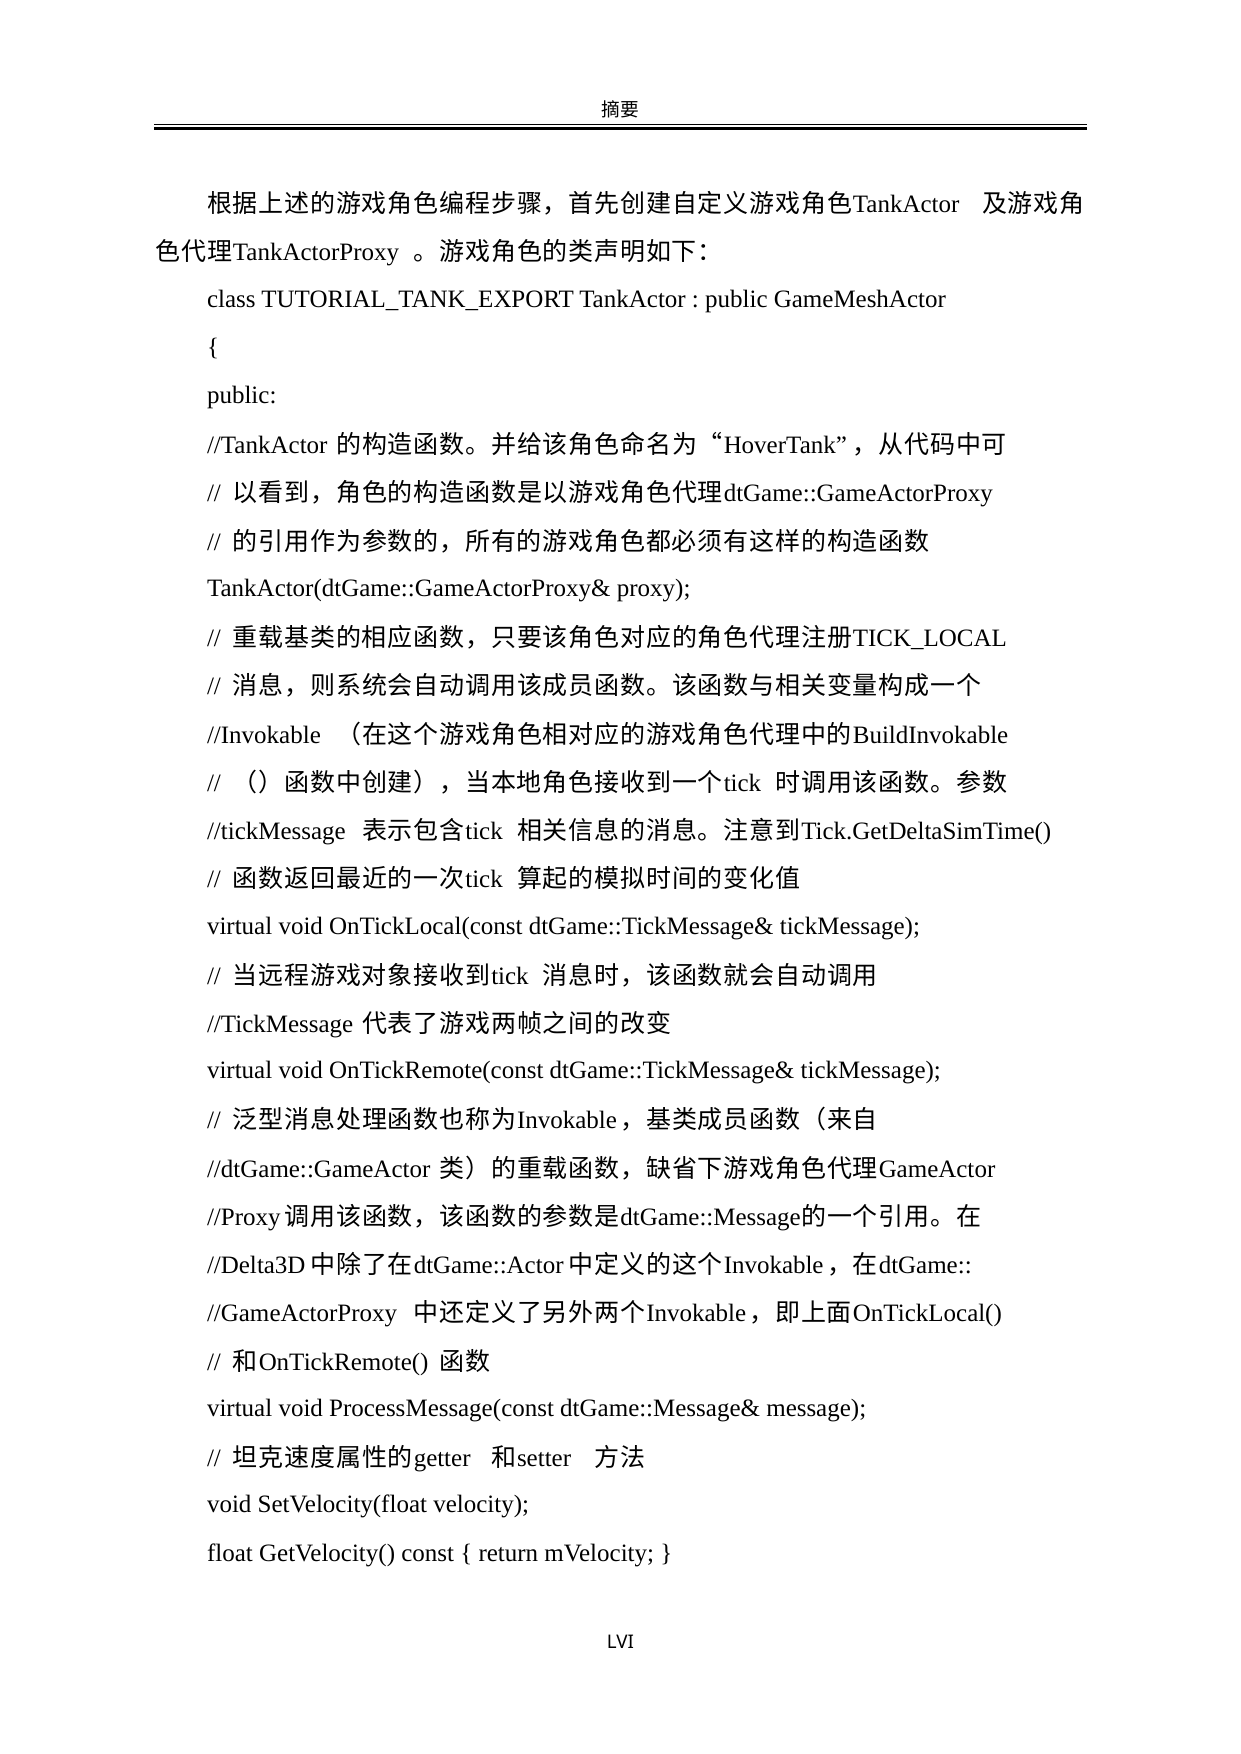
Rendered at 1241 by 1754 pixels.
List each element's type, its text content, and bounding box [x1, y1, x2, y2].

text //Delta3D中除了在dtGame::Actor中定义的这个Invokable，在dtGame:: [155, 1239, 1085, 1287]
text //重载基类的相应函数，只要该角色对应的角色代理注册TICK_LOCAL [155, 612, 1085, 660]
text //和OnTickRemote()函数 [155, 1335, 1085, 1383]
text virtual void OnTickRemote(const dtGame::TickMessage& tickMessage); [155, 1046, 1085, 1094]
text //Proxy调用该函数，该函数的参数是dtGame::Message的一个引用。在 [155, 1190, 1085, 1239]
text //TankActor的构造函数。并给该角色命名为“HoverTank”，从代码中可 [155, 419, 1085, 467]
text //的引用作为参数的，所有的游戏角色都必须有这样的构造函数 [155, 515, 1085, 563]
text void SetVelocity(float velocity); [155, 1480, 1085, 1528]
text //Invokable（在这个游戏角色相对应的游戏角色代理中的BuildInvokable [155, 708, 1085, 756]
text float GetVelocity() const { return mVelocity; } [155, 1528, 1085, 1576]
text //tickMessage表示包含tick相关信息的消息。注意到Tick.GetDeltaSimTime() [155, 804, 1085, 853]
text //泛型消息处理函数也称为Invokable，基类成员函数（来自 [155, 1094, 1085, 1142]
text virtual void OnTickLocal(const dtGame::TickMessage& tickMessage); [155, 901, 1085, 949]
text 根据上述的游戏角色编程步骤，首先创建自定义游戏角色TankActor及游戏角色代理TankActorProxy。游戏角色的类声明如下： [155, 178, 1085, 274]
text //当远程游戏对象接收到tick消息时，该函数就会自动调用 [155, 949, 1085, 997]
text TankActor(dtGame::GameActorProxy& proxy); [155, 563, 1085, 612]
text public: [155, 371, 1085, 419]
text //消息，则系统会自动调用该成员函数。该函数与相关变量构成一个 [155, 660, 1085, 708]
text //以看到，角色的构造函数是以游戏角色代理dtGame::GameActorProxy [155, 467, 1085, 515]
text //TickMessage代表了游戏两帧之间的改变 [155, 997, 1085, 1046]
text //函数返回最近的一次tick算起的模拟时间的变化值 [155, 853, 1085, 901]
text //（）函数中创建），当本地角色接收到一个tick时调用该函数。参数 [155, 756, 1085, 804]
text //坦克速度属性的getter和setter方法 [155, 1432, 1085, 1480]
text virtual void ProcessMessage(const dtGame::Message& message); [155, 1383, 1085, 1432]
text class TUTORIAL_TANK_EXPORT TankActor : public GameMeshActor [155, 274, 1085, 322]
text //dtGame::GameActor类）的重载函数，缺省下游戏角色代理GameActor [155, 1142, 1085, 1190]
text //GameActorProxy中还定义了另外两个Invokable，即上面OnTickLocal() [155, 1287, 1085, 1335]
text { [155, 322, 1085, 371]
